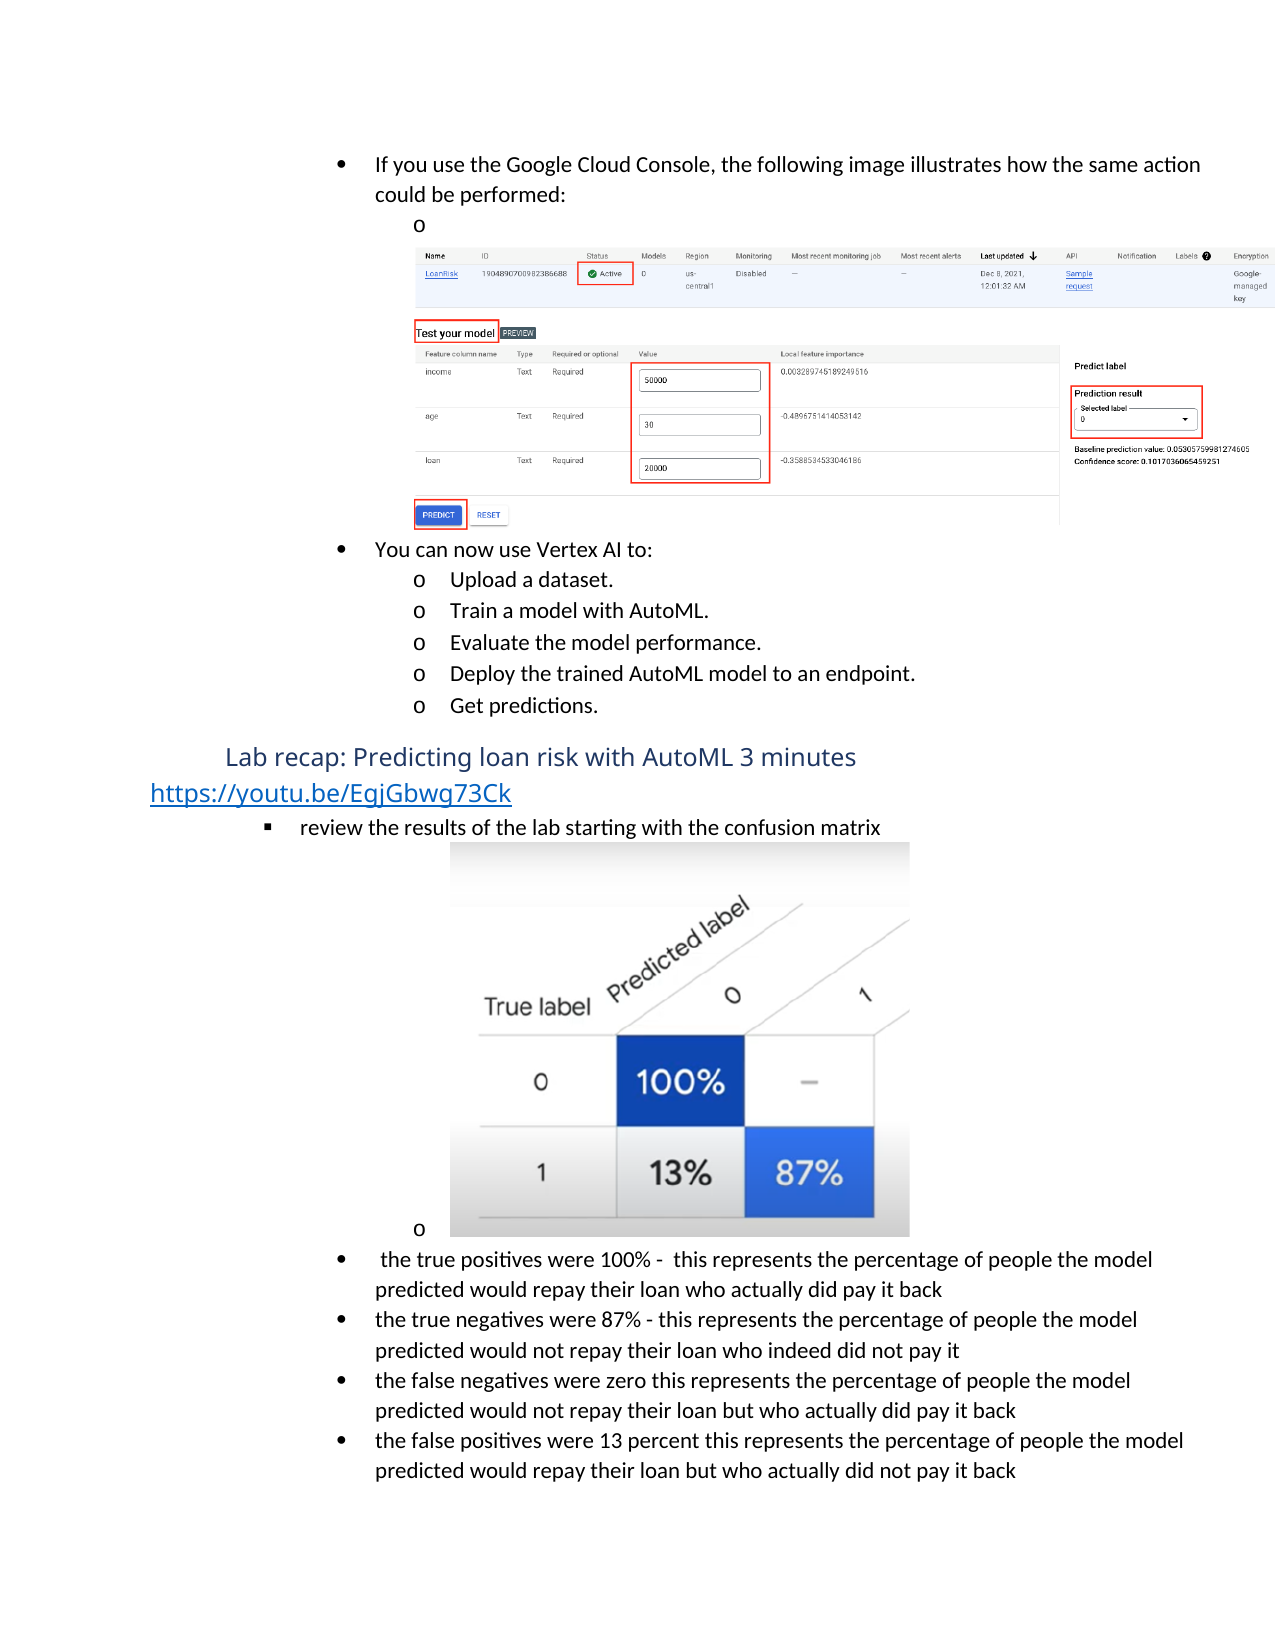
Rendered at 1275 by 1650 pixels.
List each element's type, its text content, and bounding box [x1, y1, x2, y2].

list If you use the Google Cloud Console, the following image illustrates how the same action could be performed: [337, 150, 1209, 208]
list the true negatives were 87% - this represents the percentage of people the model predicted would not repay their loan who indeed did not pay it [337, 1306, 1209, 1364]
list Train a model with AutoML. [412, 597, 1209, 626]
list Evaluate the model performance. [412, 628, 1209, 657]
list Upload a dataset. [412, 565, 1209, 594]
subtitle Lab recap: Predicting loan risk with AutoML 3 minutes https://youtu.be/EgjGbwg73Ck [150, 739, 1209, 810]
list Get predictions. [412, 691, 1209, 720]
list the true positives were 100% - this represents the percentage of people the model predicted would repay their loan who actually did pay it back [337, 1245, 1209, 1303]
picture [450, 842, 910, 1237]
list review the results of the lab starting with the confusion matrix [262, 813, 1209, 841]
list Deploy the trained AutoML model to an endpoint. [412, 659, 1209, 689]
picture [412, 241, 1275, 533]
list the false positives were 13 percent this represents the percentage of people the model predicted would repay their loan but who actually did not pay it back [337, 1426, 1209, 1485]
list the false negatives were zero this represents the percentage of people the model predicted would not repay their loan but who actually did pay it back [337, 1366, 1209, 1424]
list You can now use Vertex AI to: [337, 535, 1209, 563]
